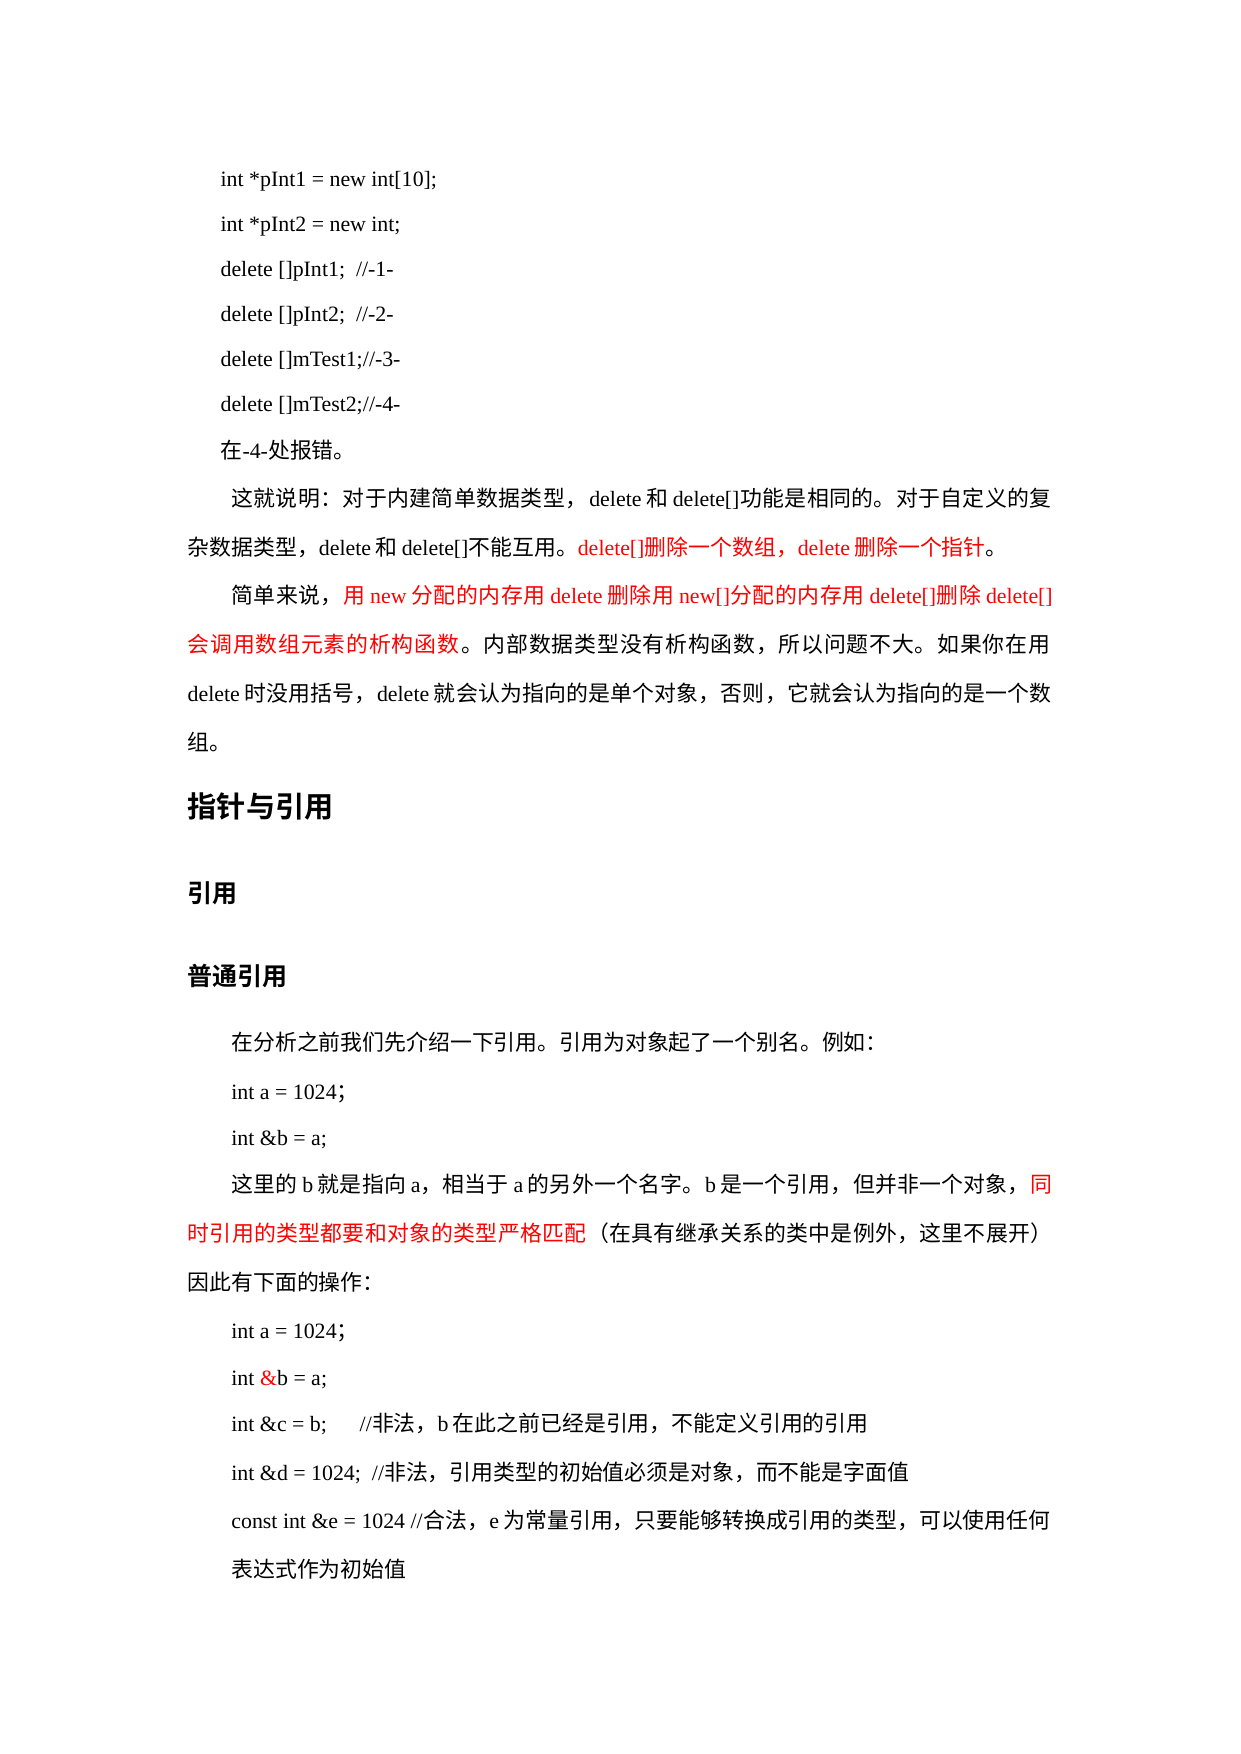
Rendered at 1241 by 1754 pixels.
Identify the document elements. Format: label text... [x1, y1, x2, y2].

subtitle 引用 [187, 859, 1053, 924]
text const int &e = 1024 //合法，e为常量引用，只要能够转换成引用的类型，可以使用任何表达式作为初始值 [231, 1503, 1053, 1584]
text 简单来说，用new分配的内存用delete删除用new[]分配的内存用delete[]删除delete[]会调用数组元素的析构函数。内部数据类型没有析构函数，所以问题不大。如果你在用delete时没用括号，delete就会认为指向的是单个对象，否则，它就会认为指向的是一个数组。 [187, 578, 1053, 757]
text int &d = 1024; //非法，引用类型的初始值必须是对象，而不能是字面值 [231, 1454, 1053, 1487]
text 这里的b就是指向a，相当于a的另外一个名字。b是一个引用，但并非一个对象，同时引用的类型都要和对象的类型严格匹配（在具有继承关系的类中是例外，这里不展开），因此有下面的操作： [187, 1167, 1053, 1297]
text int *pInt1 = new int[10]; [209, 162, 1053, 194]
text delete []pInt1; //-1- [209, 252, 1053, 285]
text int *pInt2 = new int; [209, 207, 1053, 239]
text delete []mTest2;//-4- [209, 387, 1053, 420]
subtitle 普通引用 [187, 942, 1053, 1007]
subtitle 指针与引用 [187, 773, 1053, 838]
text 这就说明：对于内建简单数据类型，delete和delete[]功能是相同的。对于自定义的复杂数据类型，delete和delete[]不能互用。delete[]删除一个数组，delete删除一个指针。 [187, 481, 1053, 562]
text int a = 1024； [209, 1073, 1053, 1106]
text int a = 1024； [231, 1313, 1053, 1345]
text delete []mTest1;//-3- [209, 342, 1053, 375]
text delete []pInt2; //-2- [209, 297, 1053, 330]
text int &c = b; //非法，b在此之前已经是引用，不能定义引用的引用 [231, 1406, 1053, 1438]
text int &b = a; [231, 1361, 1053, 1393]
text int &b = a; [209, 1122, 1053, 1154]
text 在-4-处报错。 [209, 433, 1053, 465]
text 在分析之前我们先介绍一下引用。引用为对象起了一个别名。例如： [187, 1025, 1053, 1057]
